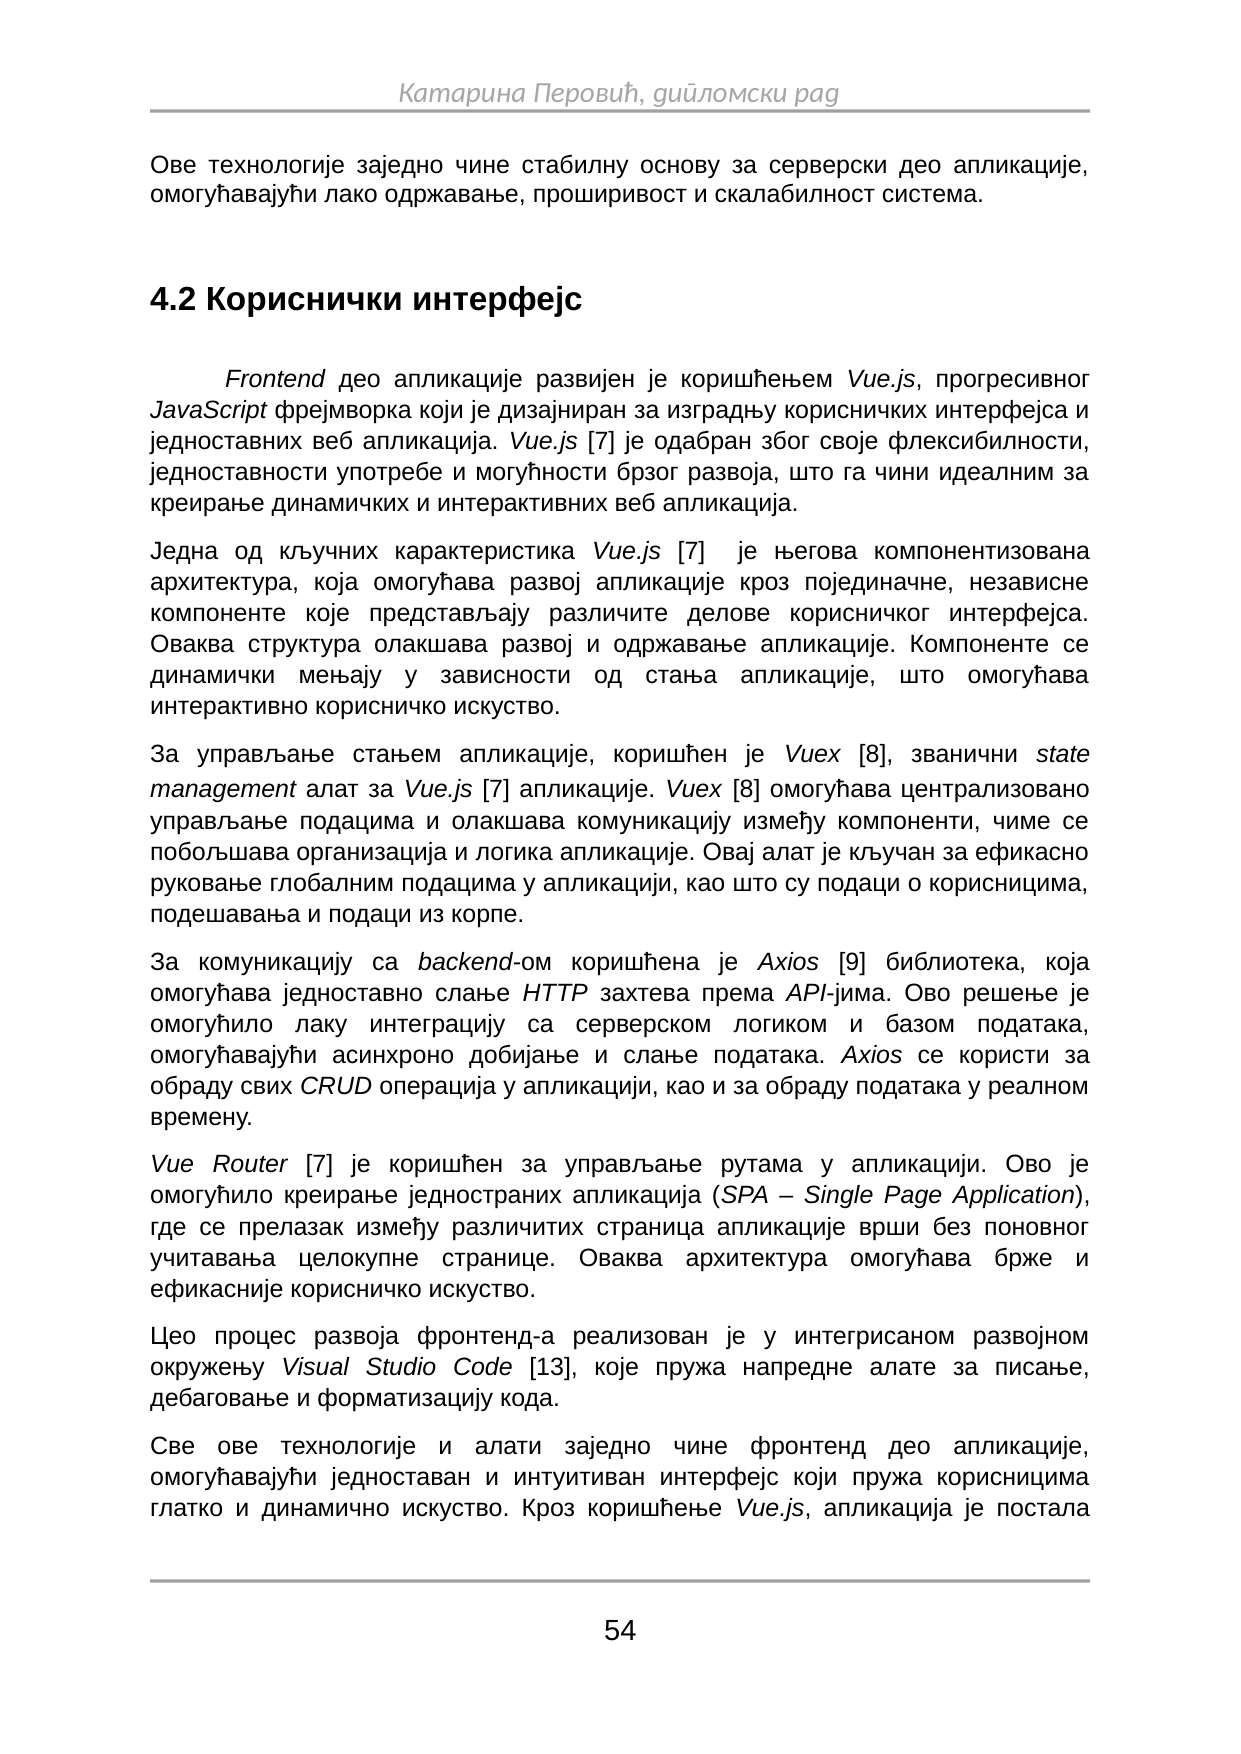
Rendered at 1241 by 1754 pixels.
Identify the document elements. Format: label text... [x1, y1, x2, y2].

text За комуникацију са backend-ом коришћена је Axios [9] библиотека, која омогућава једноставно слање HTTP захтева према API-јима. Ово решење је омогућило лаку интеграцију са серверском логиком и базом података, омогућавајући асинхроно добијање и слање података. Axios се користи за обраду свих CRUD операција у апликацији, као и за обраду података у реалном времену. [150, 947, 1090, 1131]
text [150, 1431, 1090, 1522]
subtitle 4.2 Кориснички интерфејс [150, 279, 1090, 318]
text Једна од кључних карактеристика Vue.js [7] је његова компонентизована архитектура, која омогућава развој апликације кроз појединачне, независне компоненте које представљају различите делове корисничког интерфејса. Оваква структура олакшава развој и одржавање апликације. Компоненте се динамички мењају у зависности од стања апликације, што омогућава интерактивно корисничко искуство. [150, 536, 1090, 719]
text За управљање стањем апликације, коришћен је Vuex [8], званични state management алат за Vue.js [7] апликације. Vuex [8] омогућава централизовано управљање подацима и олакшава комуникацију између компоненти, чиме се побољшава организација и логика апликације. Овај алат је кључан за ефикасно руковање глобалним подацима у апликацији, као што су подаци о корисницима, подешавања и подаци из корпе. [150, 738, 1090, 928]
text Vue Router [7] је коришћен за управљање рутама у апликацији. Ово је омогућило креирање једностраних апликација (SPA – Single Page Application), где се прелазак између различитих страница апликације врши без поновног учитавања целокупне странице. Оваква архитектура омогућава брже и ефикасније корисничко искуство. [150, 1149, 1090, 1302]
text Цео процес развоја фронтенд-а реализован је у интегрисаном развојном окружењу Visual Studio Code [13], које пружа напредне алате за писање, дебаговање и форматизацију кода. [150, 1321, 1090, 1412]
text Ове технологије заједно чине стабилну основу за серверски део апликације, омогућавајући лако одржавање, проширивост и скалабилност система. [150, 150, 1090, 207]
text Frontend део апликације развијен је коришћењем Vue.js, прогресивног JavaScript фрејмворка који је дизајниран за изградњу корисничких интерфејса и једноставних веб апликација. Vue.js [7] је одабран због своје флексибилности, једноставности употребе и могућности брзог развоја, што га чини идеалним за креирање динамичких и интерактивних веб апликација. [150, 364, 1090, 517]
